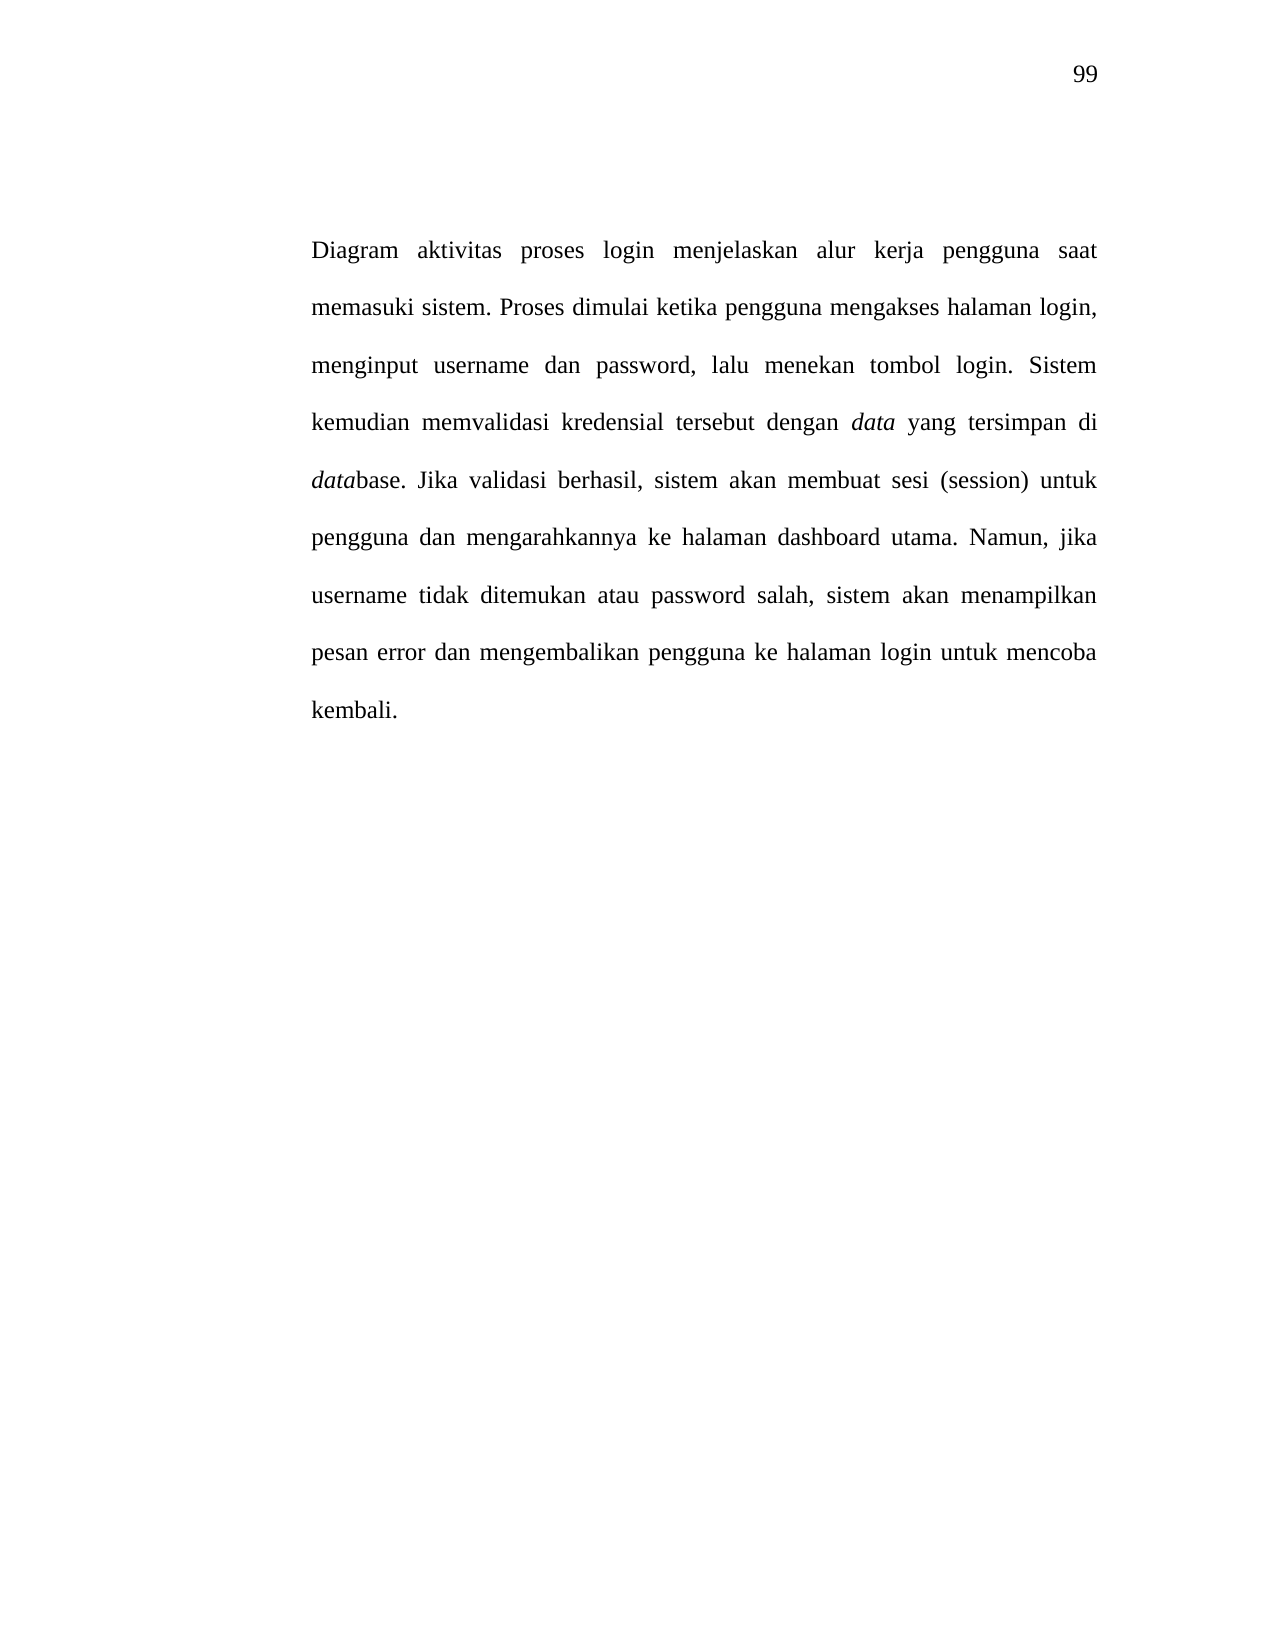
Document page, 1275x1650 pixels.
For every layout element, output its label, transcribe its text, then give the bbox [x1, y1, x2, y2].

list Diagram aktivitas proses login menjelaskan alur kerja pengguna saat memasuki sistem. Proses dimulai ketika pengguna mengakses halaman login, menginput username dan password, lalu menekan tombol login. Sistem kemudian memvalidasi kredensial tersebut dengan data yang tersimpan di database. Jika validasi berhasil, sistem akan membuat sesi (session) untuk pengguna dan mengarahkannya ke halaman dashboard utama. Namun, jika username tidak ditemukan atau password salah, sistem akan menampilkan pesan error dan mengembalikan pengguna ke halaman login untuk mencoba kembali. [311, 235, 1098, 723]
